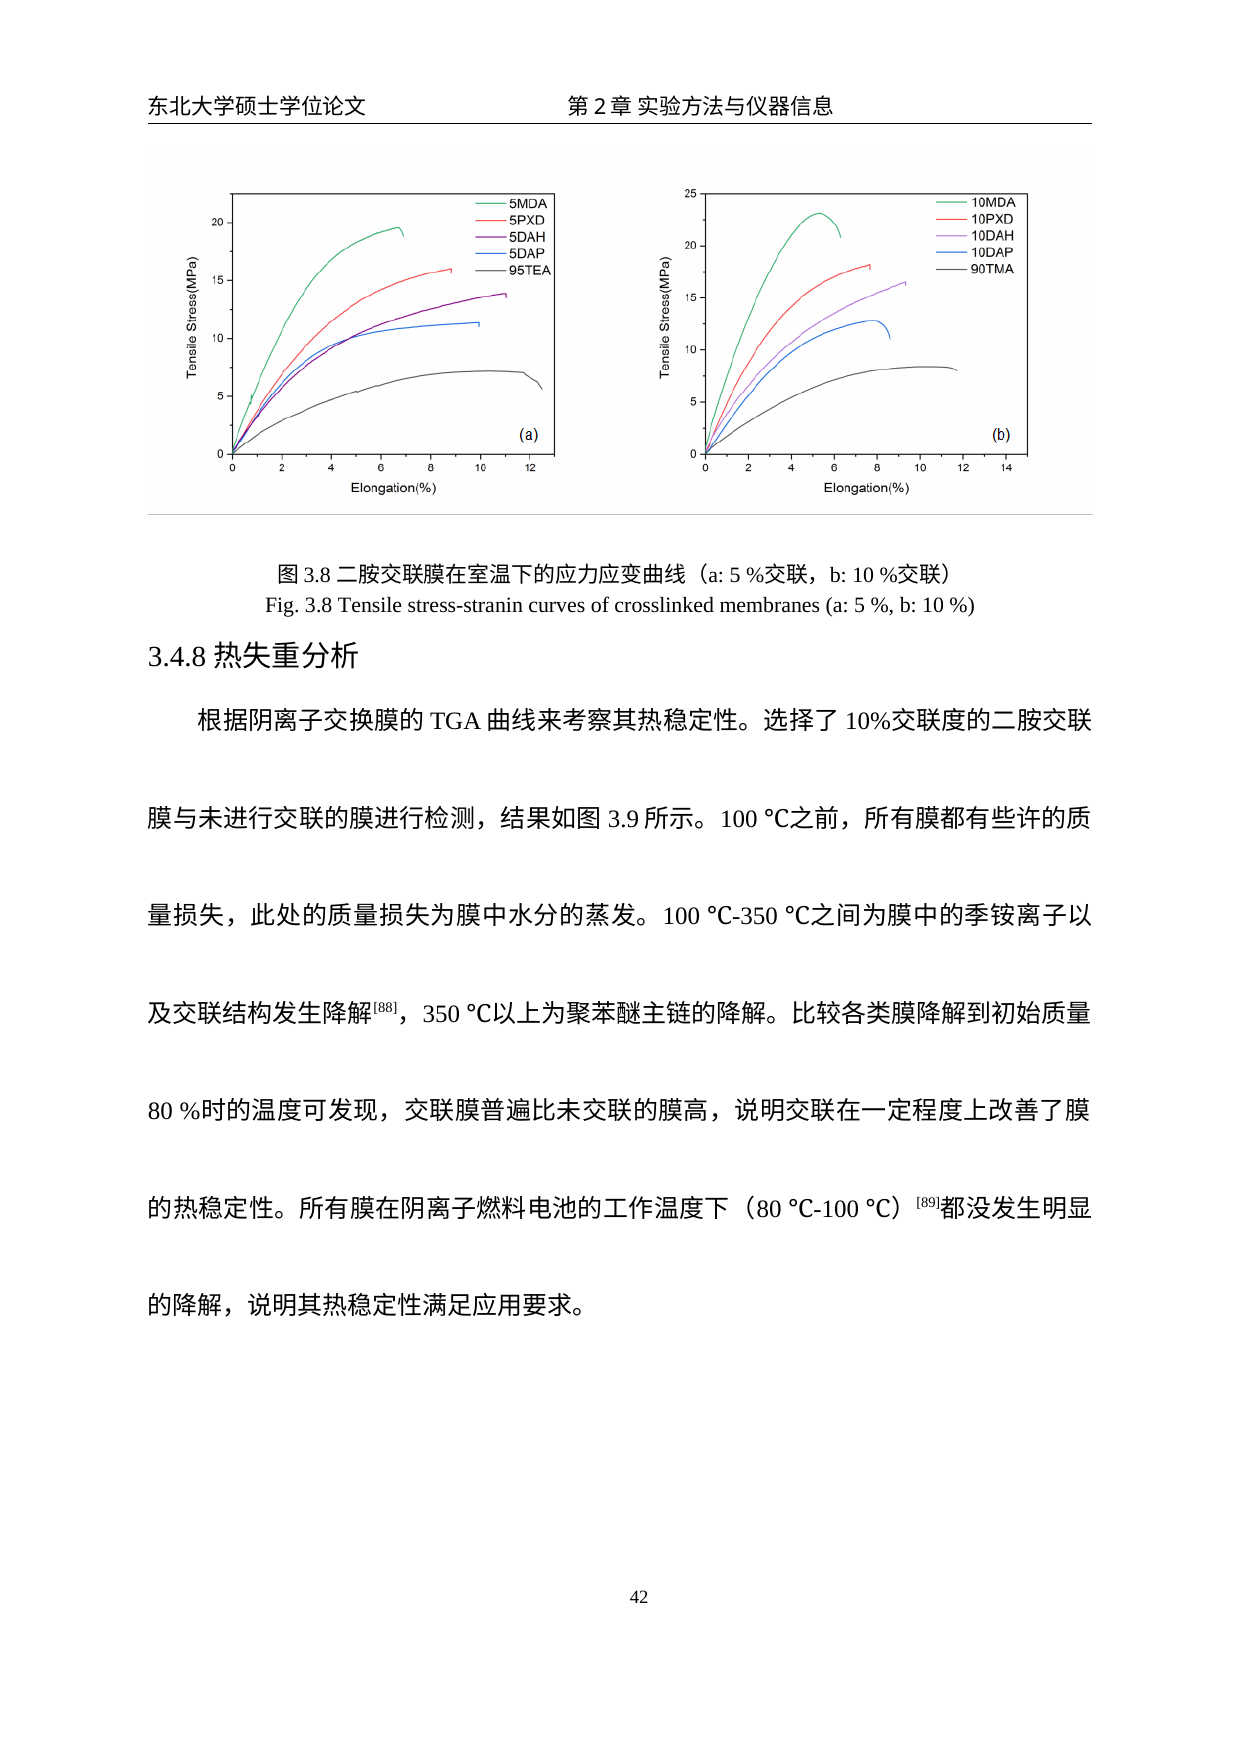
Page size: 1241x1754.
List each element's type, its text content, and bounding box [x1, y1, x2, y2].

text 根据阴离子交换膜的TGA曲线来考察其热稳定性。选择了10%交联度的二胺交联膜与未进行交联的膜进行检测，结果如图3.9所示。100 ℃之前，所有膜都有些许的质量损失，此处的质量损失为膜中水分的蒸发。100 ℃-350 ℃之间为膜中的季铵离子以及交联结构发生降解[88]，350 ℃以上为聚苯醚主链的降解。比较各类膜降解到初始质量80 %时的温度可发现，交联膜普遍比未交联的膜高，说明交联在一定程度上改善了膜的热稳定性。所有膜在阴离子燃料电池的工作温度下（80 ℃-100 ℃）[89]都没发生明显的降解，说明其热稳定性满足应用要求。 [148, 686, 1092, 1336]
text Fig. 3.8 Tensile stress-stranin curves of crosslinked membranes (a: 5 %, b: 10 %) [148, 589, 1092, 621]
text 图3.8 二胺交联膜在室温下的应力应变曲线（a: 5 %交联，b: 10 %交联） [148, 556, 1092, 589]
subtitle 3.4.8 热失重分析 [148, 621, 1092, 686]
picture [147, 151, 1093, 515]
